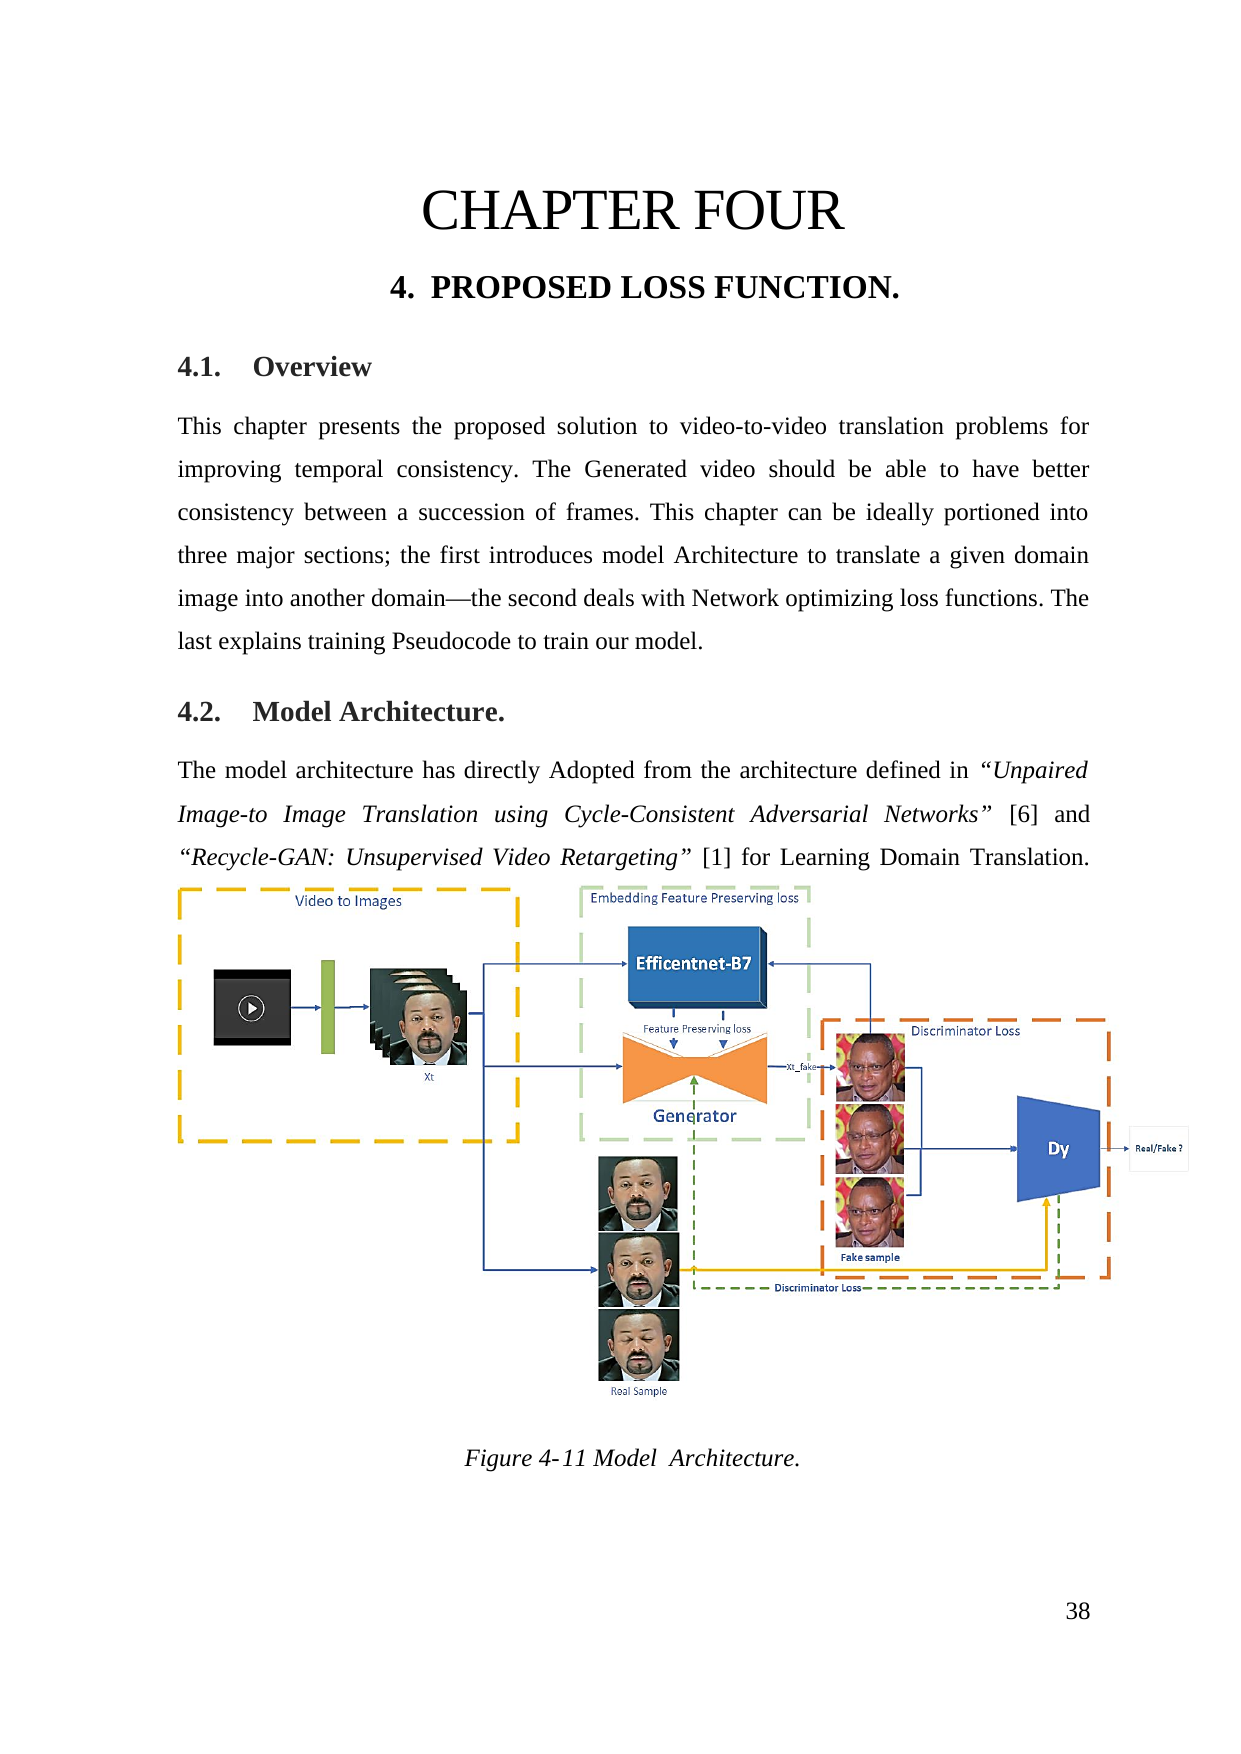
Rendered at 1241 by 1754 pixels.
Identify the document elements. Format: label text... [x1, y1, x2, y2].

picture [177, 884, 1189, 1404]
subtitle Proposed loss function. [177, 267, 1113, 305]
text This chapter presents the proposed solution to video-to-video translation problems for improving temporal consistency. The Generated video should be able to have better consistency between a succession of frames. This chapter can be ideally portioned into three major sections; the first introduces model Architecture to translate a given domain image into another domain—the second deals with Network optimizing loss functions. The last explains training Pseudocode to train our model. [177, 411, 1090, 655]
subtitle Model Architecture. [177, 694, 1090, 728]
title CHAPTER FOUR [177, 175, 1090, 242]
text The model architecture has directly Adopted from the architecture defined in “Unpaired Image-to Image Translation using Cycle-Consistent Adversarial Networks” [6] and “Recycle-GAN: Unsupervised Video Retargeting” [1] for Learning Domain Translation. [177, 756, 1090, 884]
subtitle Overview [177, 349, 1090, 383]
